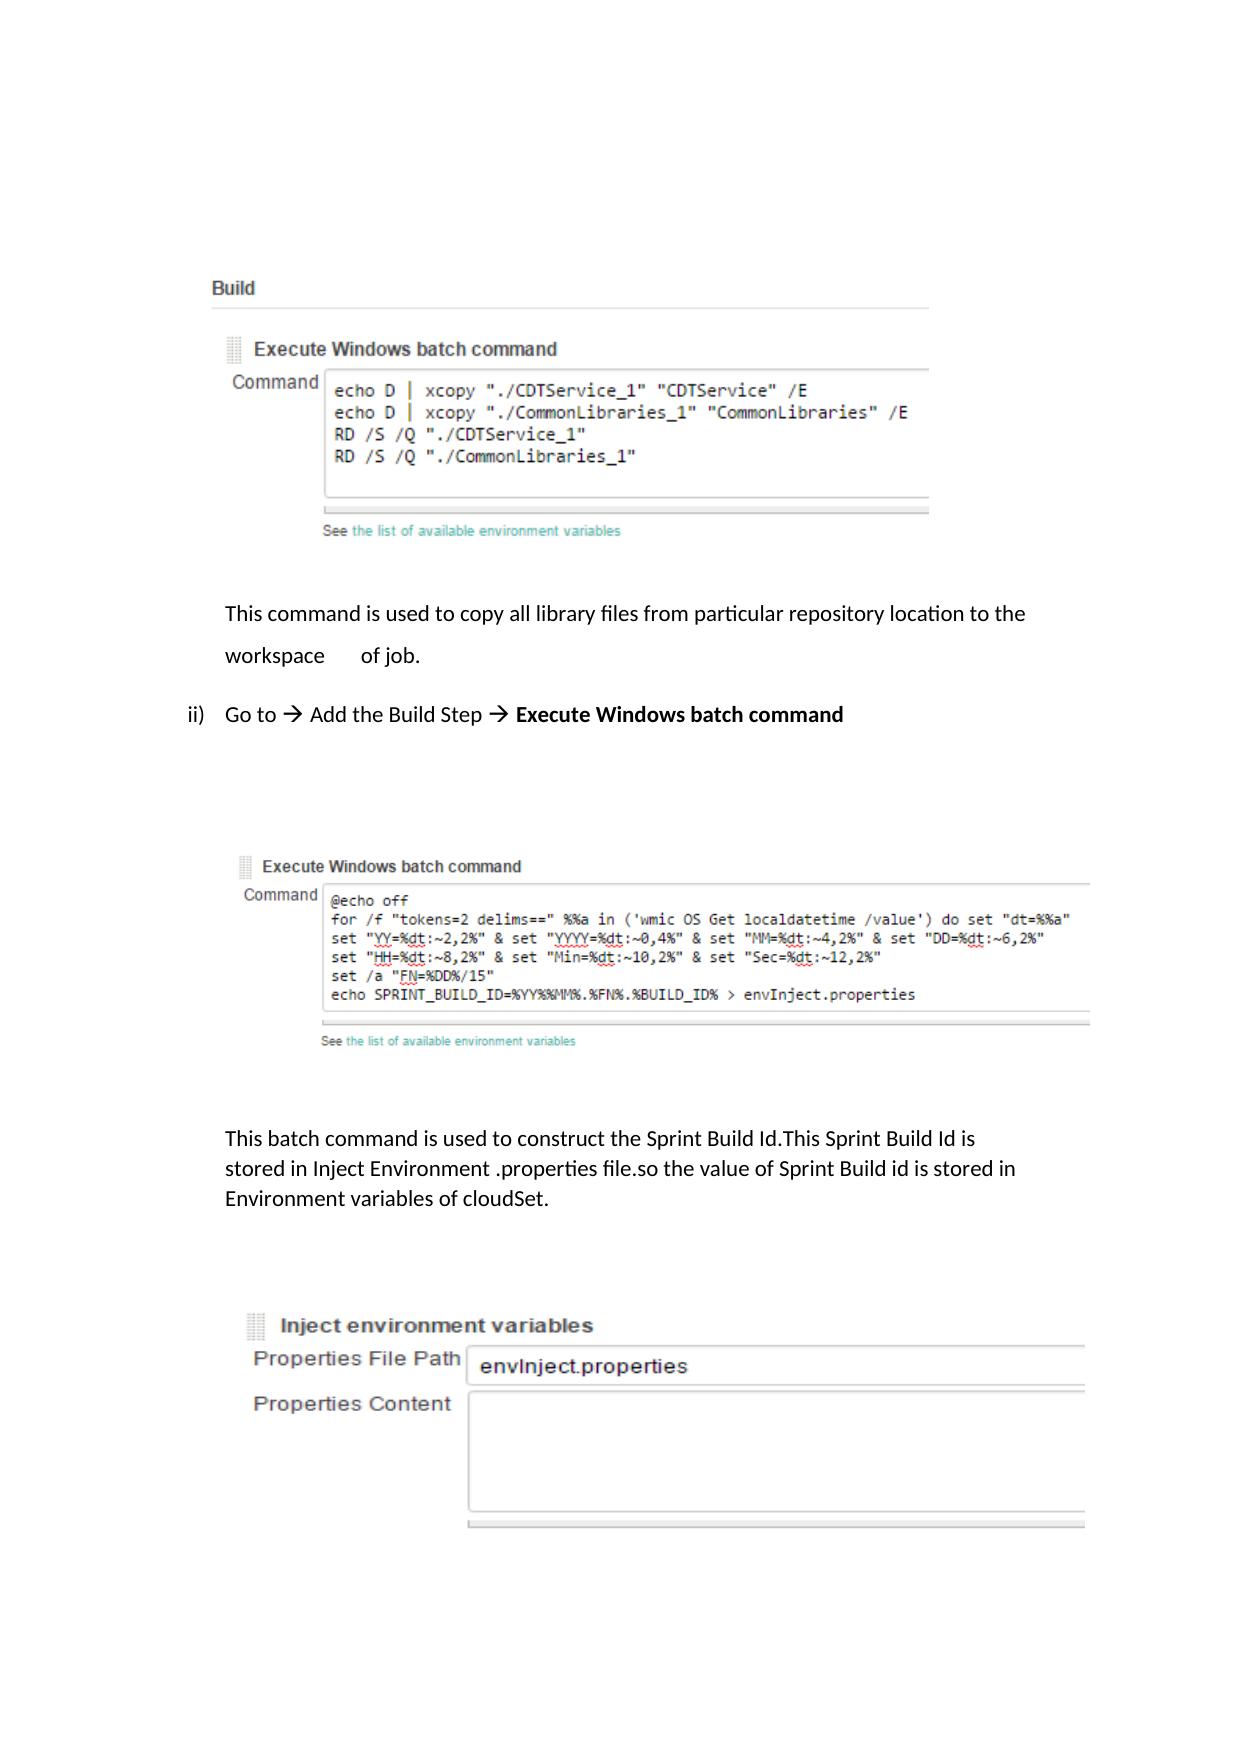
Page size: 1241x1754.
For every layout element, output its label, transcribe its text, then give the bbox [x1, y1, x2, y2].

picture [150, 800, 1091, 1106]
text This command is used to copy all library files from particular repository location to the workspace of job. [225, 599, 1090, 669]
list Go to Add the Build Step Execute Windows batch command [187, 700, 1090, 728]
picture [150, 1278, 1085, 1569]
text This batch command is used to construct the Sprint Build Id.This Sprint Build Id is stored in Inject Environment .properties file.so the value of Sprint Build id is stored in Environment variables of cloudSet. [225, 1124, 1090, 1213]
picture [160, 267, 929, 569]
